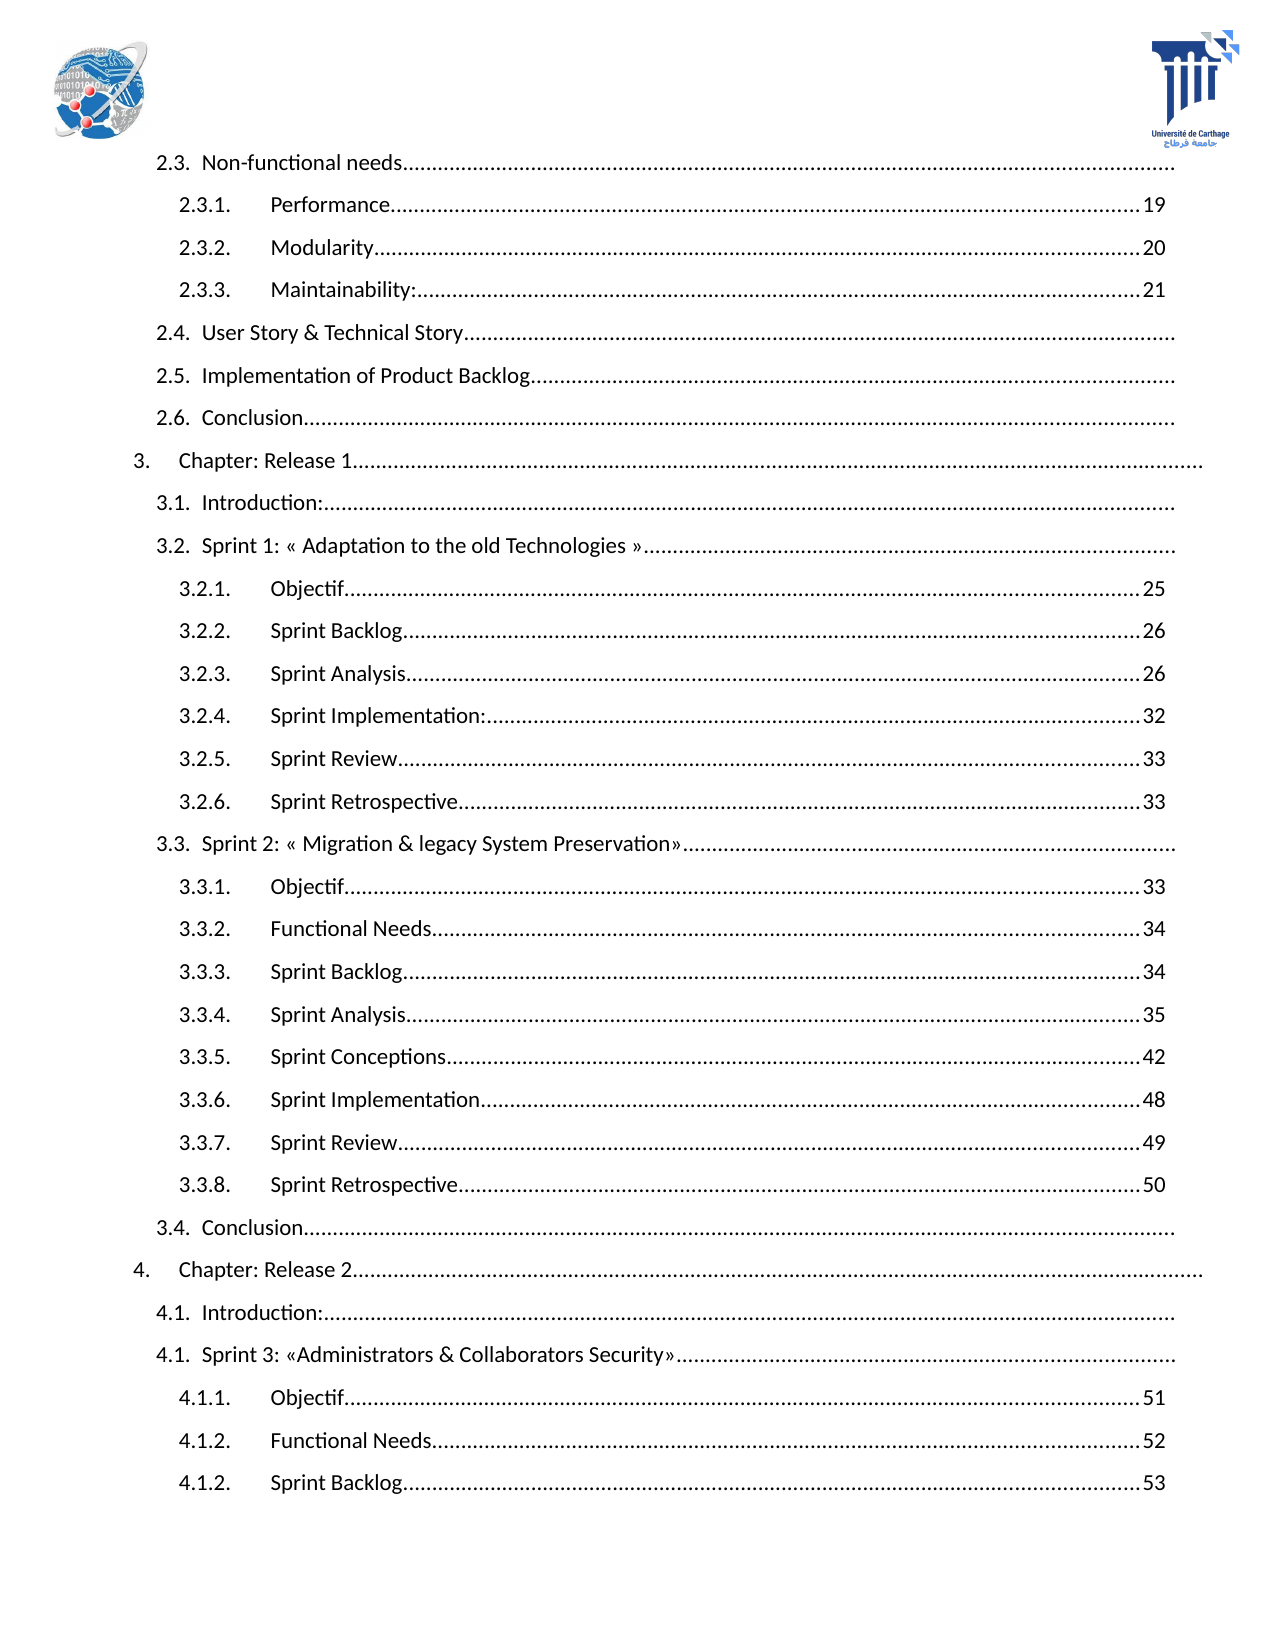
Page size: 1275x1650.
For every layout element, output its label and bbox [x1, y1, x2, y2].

picture [51, 40, 150, 139]
picture [1142, 30, 1240, 148]
